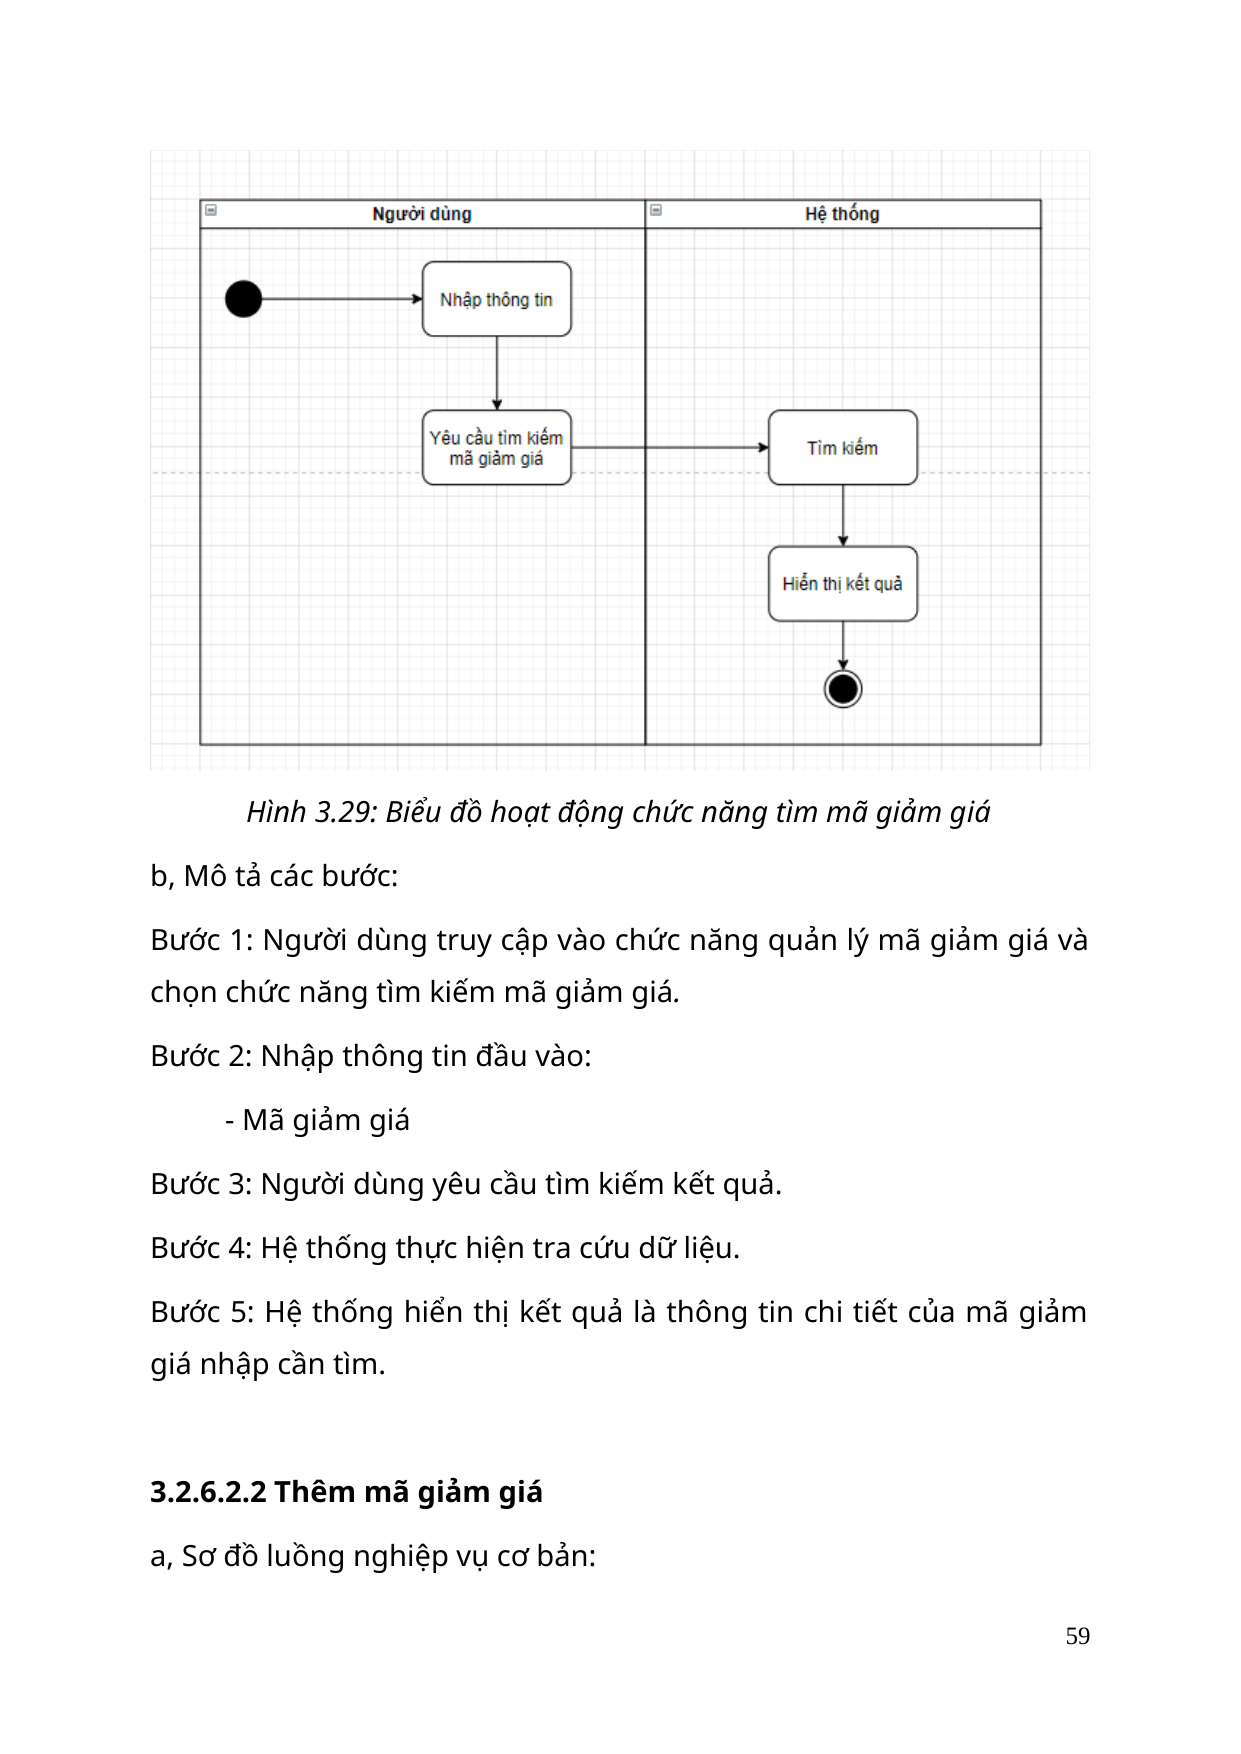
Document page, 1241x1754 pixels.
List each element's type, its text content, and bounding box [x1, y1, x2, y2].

text - Mã giảm giá [150, 1099, 1090, 1139]
text Bước 3: Người dùng yêu cầu tìm kiếm kết quả. [150, 1163, 1090, 1203]
text Bước 4: Hệ thống thực hiện tra cứu dữ liệu. [150, 1227, 1090, 1267]
text Bước 5: Hệ thống hiển thị kết quả là thông tin chi tiết của mã giảm giá nhập cần tìm. [150, 1291, 1090, 1383]
subtitle 3.2.6.2.2 Thêm mã giảm giá [150, 1471, 1090, 1511]
text b, Mô tả các bước: [150, 856, 1090, 895]
text Bước 2: Nhập thông tin đầu vào: [150, 1035, 1090, 1075]
picture [150, 150, 1091, 771]
text Hình 3.29: Biểu đồ hoạt động chức năng tìm mã giảm giá [150, 791, 1090, 831]
text a, Sơ đồ luồng nghiệp vụ cơ bản: [150, 1535, 1090, 1575]
text Bước 1: Người dùng truy cập vào chức năng quản lý mã giảm giá và chọn chức năng tìm kiếm mã giảm giá. [150, 919, 1090, 1011]
